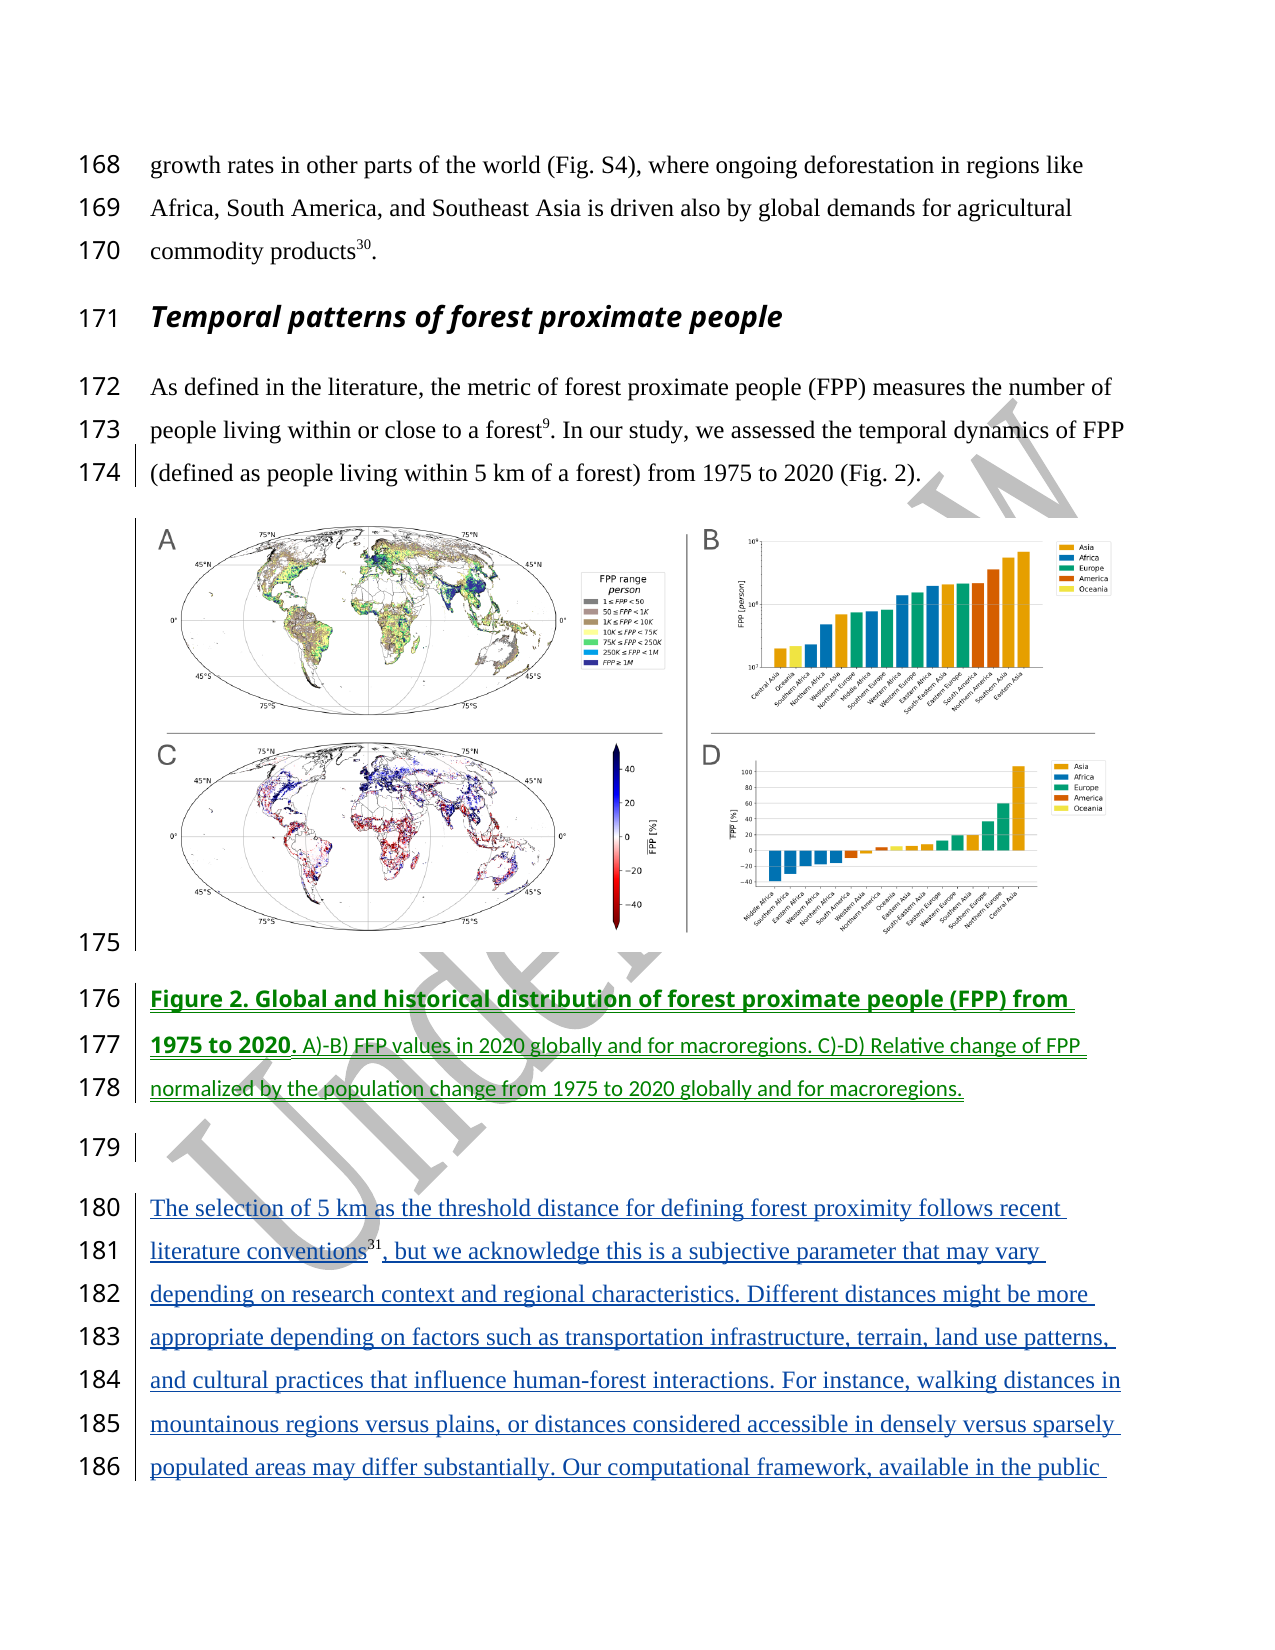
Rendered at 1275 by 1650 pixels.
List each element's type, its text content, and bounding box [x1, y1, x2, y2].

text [150, 150, 1125, 265]
text As defined in the literature, the metric of forest proximate people (FPP) measures the number of people living within or close to a forest9. In our study, we assessed the temporal dynamics of FPP (defined as people living within 5 km of a forest) from 1975 to 2020 (Fig. 2). [150, 372, 1125, 487]
text 31 [150, 1193, 1125, 1481]
text Temporal patterns of forest proximate people [150, 296, 1125, 336]
